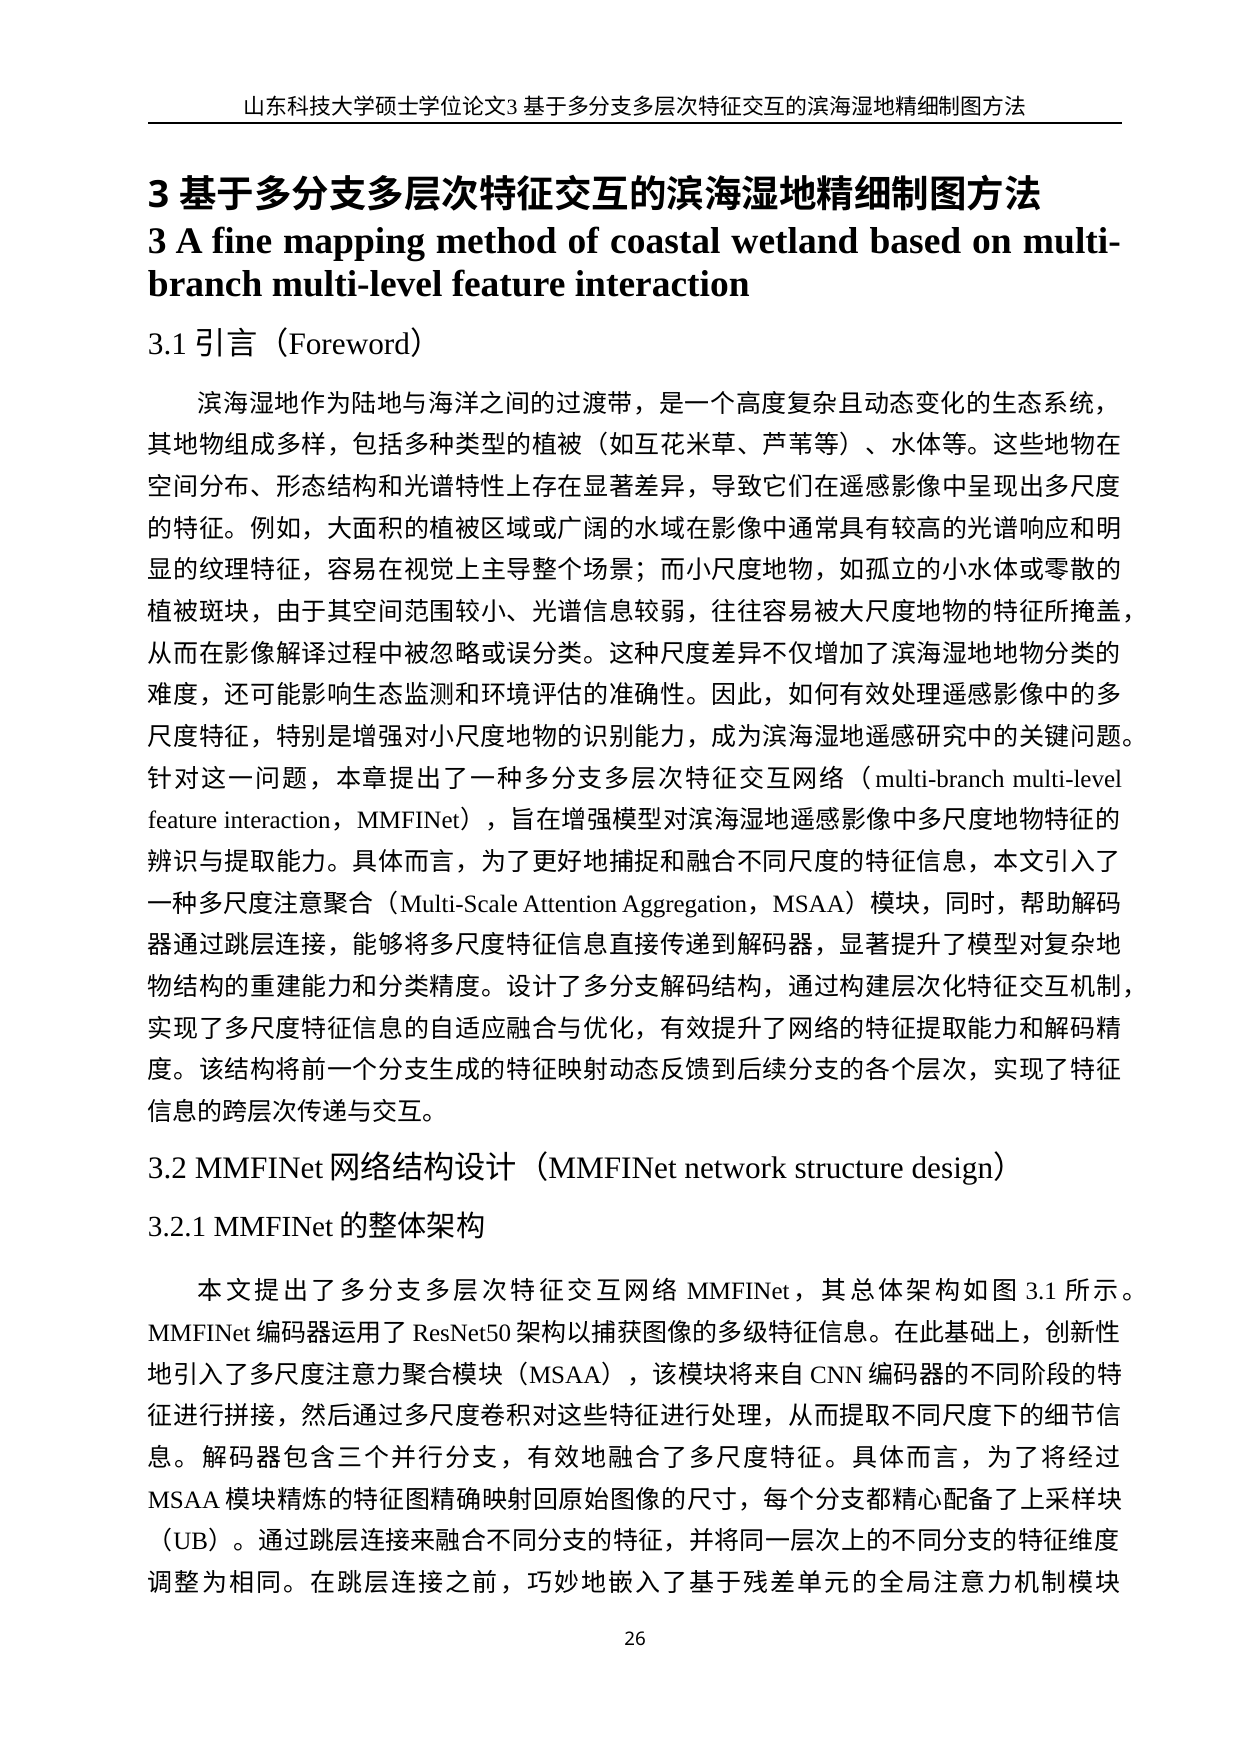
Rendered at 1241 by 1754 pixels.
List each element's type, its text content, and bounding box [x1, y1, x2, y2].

subtitle 3.1 引言（Foreword） [148, 321, 1122, 363]
text 3 A fine mapping method of coastal wetland based on multi-branch multi-level feature interaction [148, 218, 1122, 305]
text 滨海湿地作为陆地与海洋之间的过渡带，是一个高度复杂且动态变化的生态系统，其地物组成多样，包括多种类型的植被（如互花米草、芦苇等）、水体等。这些地物在空间分布、形态结构和光谱特性上存在显著差异，导致它们在遥感影像中呈现出多尺度的特征。例如，大面积的植被区域或广阔的水域在影像中通常具有较高的光谱响应和明显的纹理特征，容易在视觉上主导整个场景；而小尺度地物，如孤立的小水体或零散的植被斑块，由于其空间范围较小、光谱信息较弱，往往容易被大尺度地物的特征所掩盖，从而在影像解译过程中被忽略或误分类。这种尺度差异不仅增加了滨海湿地地物分类的难度，还可能影响生态监测和环境评估的准确性。因此，如何有效处理遥感影像中的多尺度特征，特别是增强对小尺度地物的识别能力，成为滨海湿地遥感研究中的关键问题。针对这一问题，本章提出了一种多分支多层次特征交互网络（multi-branch multi-level feature interaction，MMFINet），旨在增强模型对滨海湿地遥感影像中多尺度地物特征的辨识与提取能力。具体而言，为了更好地捕捉和融合不同尺度的特征信息，本文引入了一种多尺度注意聚合（Multi-Scale Attention Aggregation，MSAA）模块，同时，帮助解码器通过跳层连接，能够将多尺度特征信息直接传递到解码器，显著提升了模型对复杂地物结构的重建能力和分类精度。设计了多分支解码结构，通过构建层次化特征交互机制，实现了多尺度特征信息的自适应融合与优化，有效提升了网络的特征提取能力和解码精度。该结构将前一个分支生成的特征映射动态反馈到后续分支的各个层次，实现了特征信息的跨层次传递与交互。 [148, 379, 1122, 1129]
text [148, 1266, 1122, 1600]
subtitle 3.2.1 MMFINet的整体架构 [148, 1203, 1122, 1245]
subtitle 3 基于多分支多层次特征交互的滨海湿地精细制图方法 [148, 164, 1122, 218]
subtitle 3.2 MMFINet网络结构设计（MMFINet network structure design） [148, 1145, 1122, 1187]
